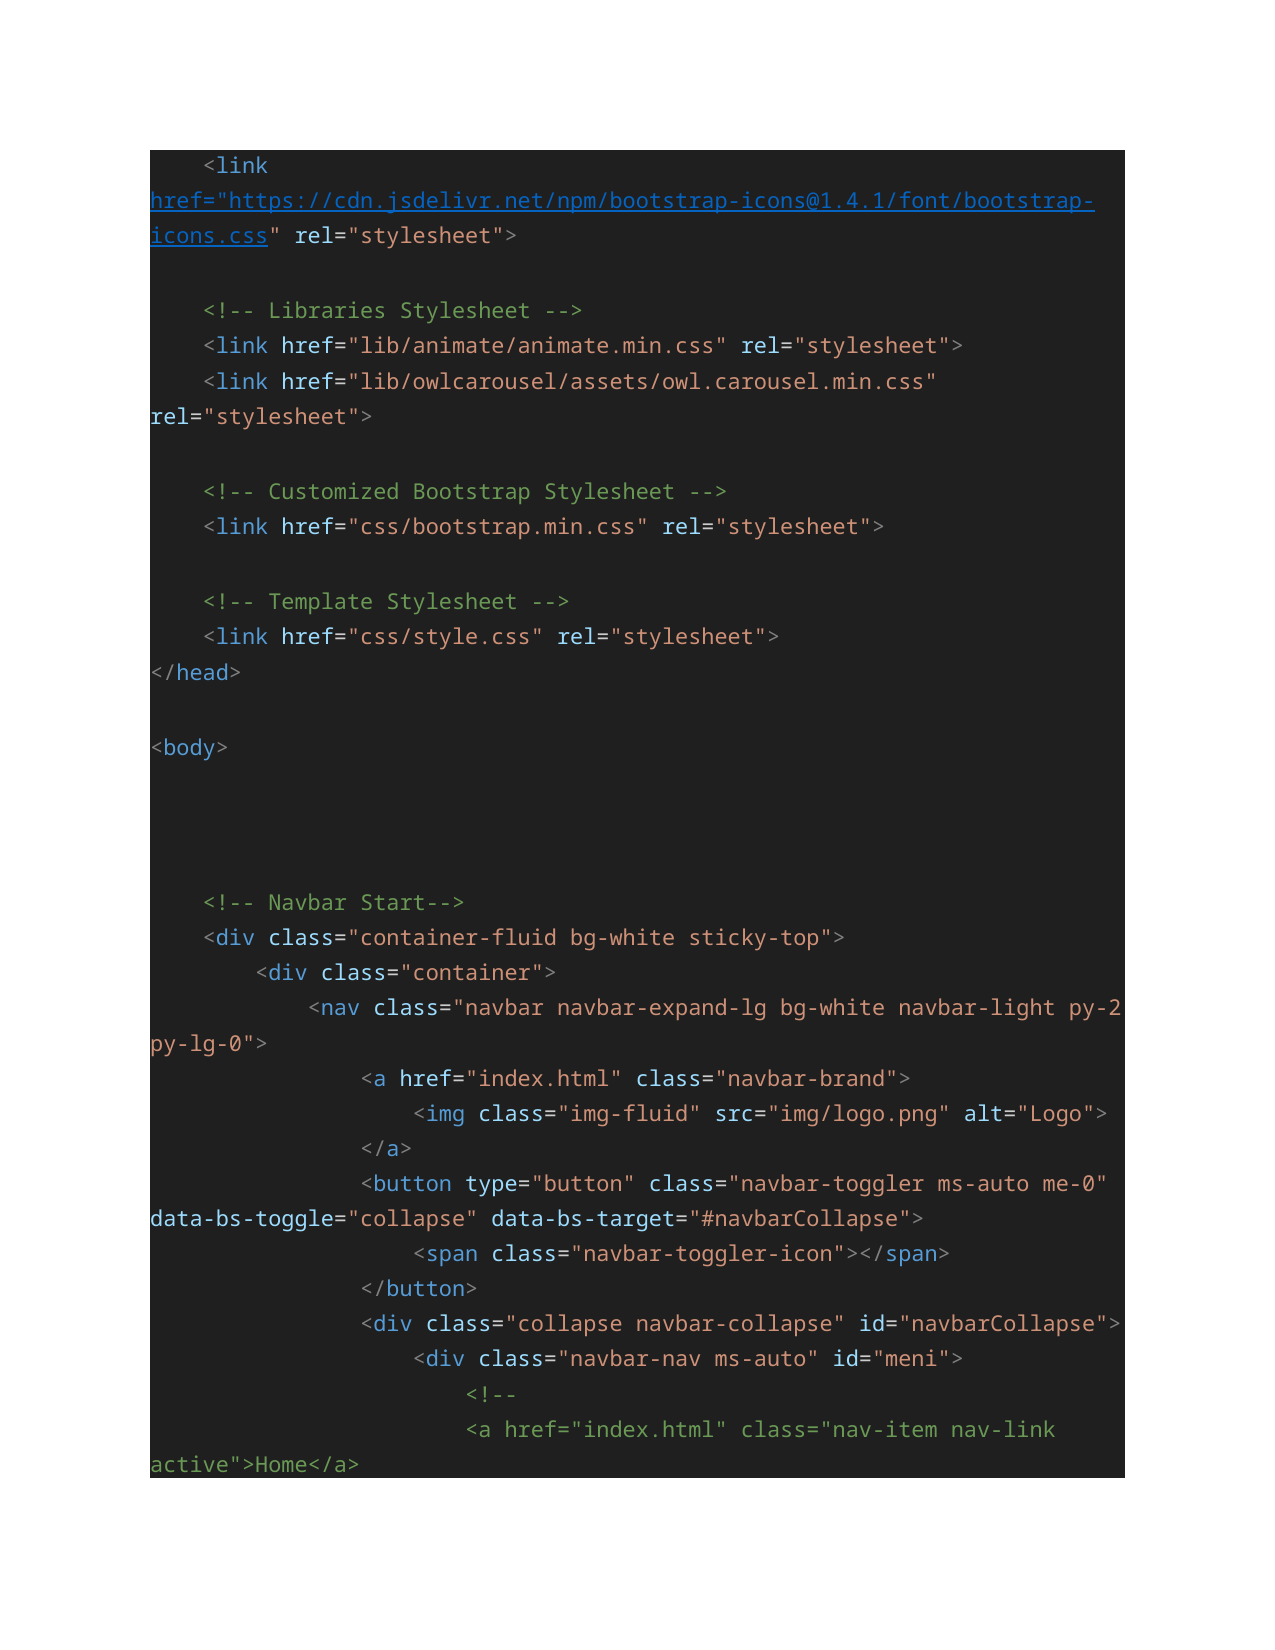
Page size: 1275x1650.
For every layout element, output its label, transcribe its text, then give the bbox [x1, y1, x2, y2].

text <div class="collapse navbar-collapse" id="navbarCollapse"> [150, 1308, 1125, 1338]
text <link href="css/style.css" rel="stylesheet"> [150, 621, 1125, 651]
text <!-- Libraries Stylesheet --> [150, 295, 1125, 325]
text <a href="index.html" class="nav-item nav-link active">Home</a> [150, 1414, 1125, 1478]
text <div class="container"> [150, 957, 1125, 987]
text <div class="navbar-nav ms-auto" id="meni"> [150, 1343, 1125, 1373]
text <a href="index.html" class="navbar-brand"> [150, 1063, 1125, 1092]
text <nav class="navbar navbar-expand-lg bg-white navbar-light py-2 py-lg-0"> [150, 992, 1125, 1057]
text <!-- Navbar Start--> [150, 887, 1125, 917]
text <link href="css/bootstrap.min.css" rel="stylesheet"> [150, 511, 1125, 541]
text <link href="lib/owlcarousel/assets/owl.carousel.min.css" rel="stylesheet"> [150, 366, 1125, 431]
text </head> [150, 656, 1125, 686]
text <body> [150, 732, 1125, 761]
text <link href="https://cdn.jsdelivr.net/npm/bootstrap-icons@1.4.1/font/bootstrap-icons.css" rel="stylesheet"> [150, 150, 1125, 250]
text <span class="navbar-toggler-icon"></span> [150, 1238, 1125, 1268]
text <link href="lib/animate/animate.min.css" rel="stylesheet"> [150, 331, 1125, 360]
text <button type="button" class="navbar-toggler ms-auto me-0" data-bs-toggle="collapse" data-bs-target="#navbarCollapse"> [150, 1168, 1125, 1233]
text <div class="container-fluid bg-white sticky-top"> [150, 922, 1125, 952]
text <img class="img-fluid" src="img/logo.png" alt="Logo"> [150, 1098, 1125, 1127]
text </button> [150, 1273, 1125, 1303]
text </a> [150, 1133, 1125, 1163]
text <!-- [150, 1378, 1125, 1408]
text <!-- Customized Bootstrap Stylesheet --> [150, 476, 1125, 506]
text <!-- Template Stylesheet --> [150, 586, 1125, 616]
